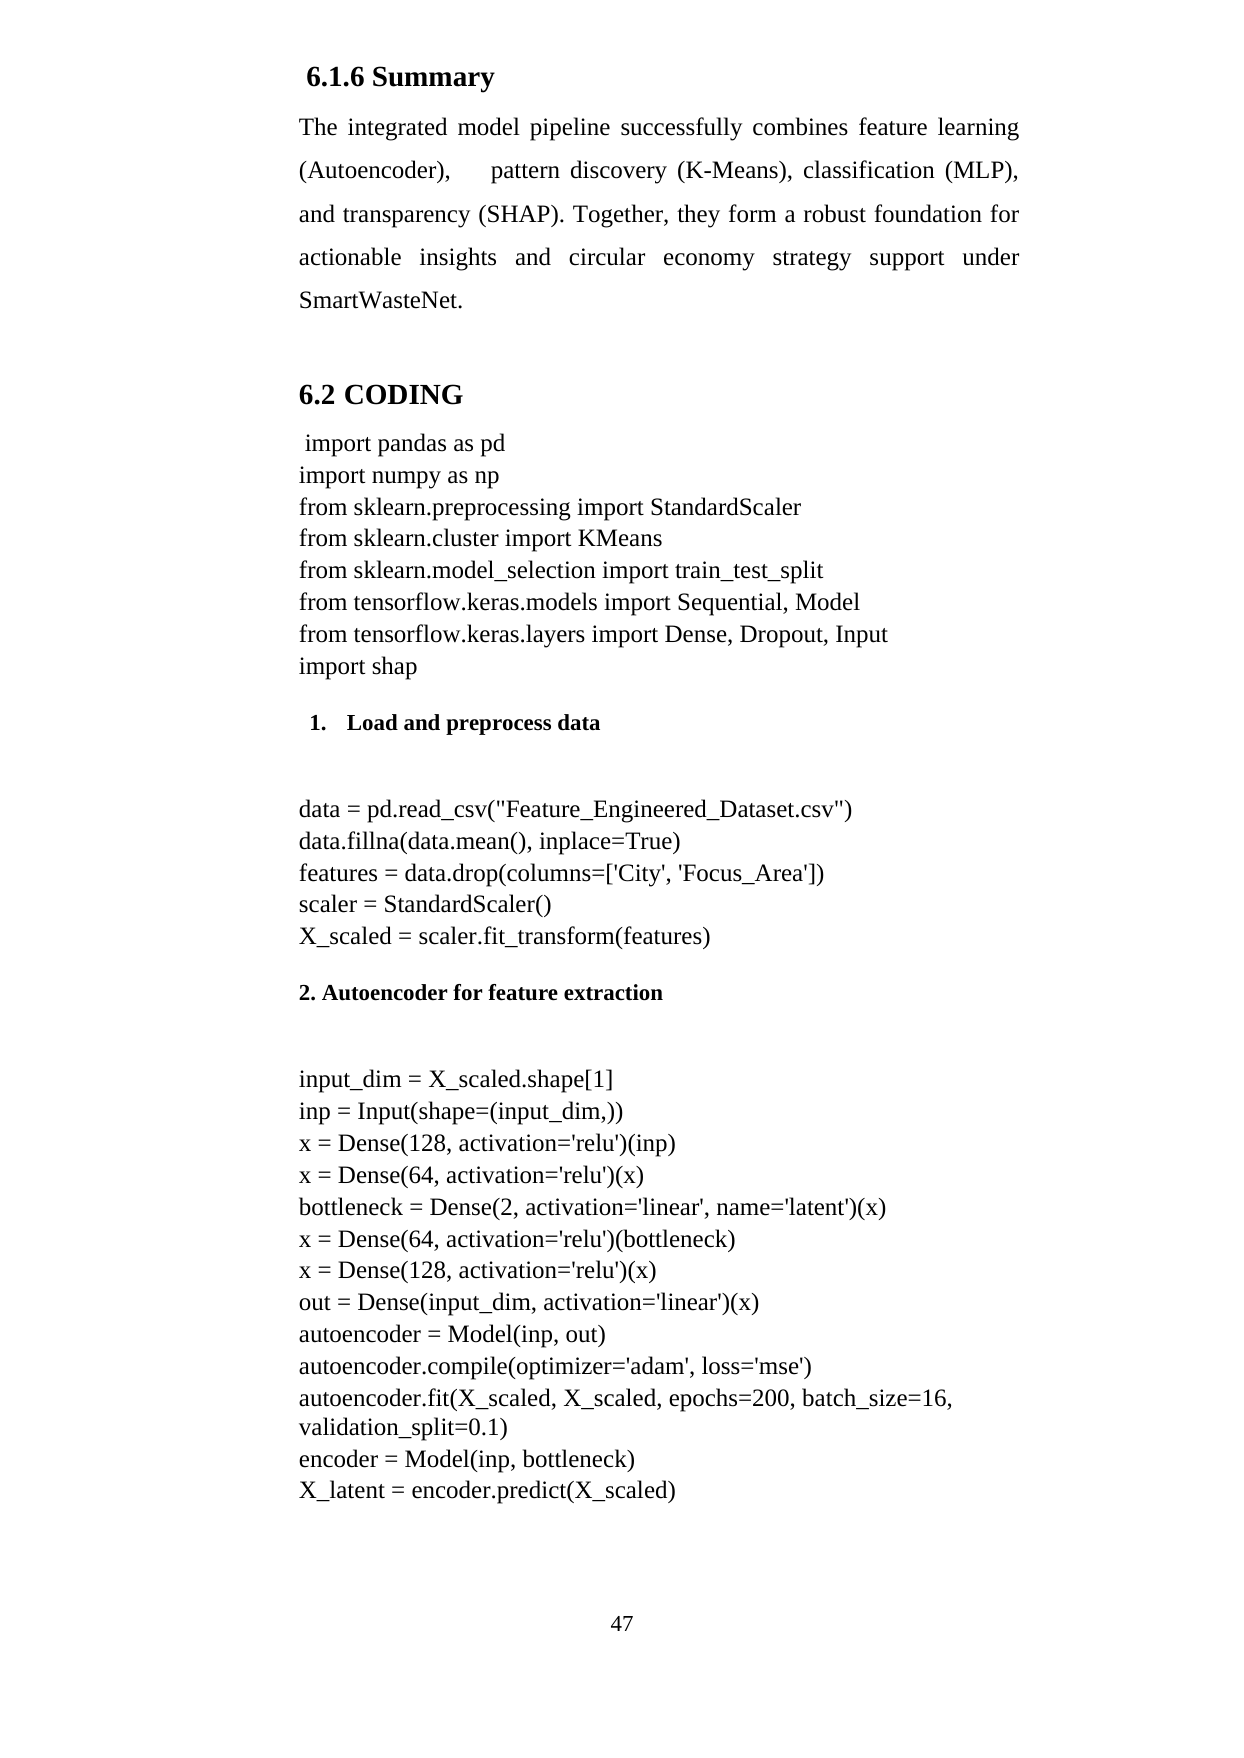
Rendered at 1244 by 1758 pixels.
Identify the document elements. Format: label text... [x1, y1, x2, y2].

list Load and preprocess data [309, 709, 1020, 735]
text autoencoder.compile(optimizer='adam', loss='mse') [299, 1351, 1020, 1380]
text x = Dense(64, activation='relu')(x) [299, 1160, 1020, 1189]
text import pandas as pd [299, 428, 1020, 457]
text from sklearn.model_selection import train_test_split [299, 555, 1020, 584]
text inp = Input(shape=(input_dim,)) [299, 1096, 1020, 1125]
text The integrated model pipeline successfully combines feature learning (Autoencoder), pattern discovery (K-Means), classification (MLP), and transparency (SHAP). Together, they form a robust foundation for actionable insights and circular economy strategy support under SmartWasteNet. [299, 112, 1020, 314]
subtitle 6.1.6 Summary [299, 59, 1020, 93]
text from sklearn.preprocessing import StandardScaler [299, 492, 1020, 520]
list CODING [299, 377, 1020, 411]
text x = Dense(128, activation='relu')(inp) [299, 1128, 1020, 1157]
text scaler = StandardScaler() [299, 889, 1020, 918]
text x = Dense(128, activation='relu')(x) [299, 1256, 1020, 1284]
text import numpy as np [299, 460, 1020, 488]
text x = Dense(64, activation='relu')(bottleneck) [299, 1224, 1020, 1252]
text from sklearn.cluster import KMeans [299, 523, 1020, 552]
text import shap [299, 651, 1020, 680]
text encoder = Model(inp, bottleneck) [74, 1444, 1020, 1472]
text input_dim = X_scaled.shape[1] [299, 1064, 1020, 1093]
text out = Dense(input_dim, activation='linear')(x) [299, 1287, 1020, 1316]
text bottleneck = Dense(2, activation='linear', name='latent')(x) [299, 1192, 1020, 1221]
text X_scaled = scaler.fit_transform(features) [299, 921, 1020, 950]
text features = data.drop(columns=['City', 'Focus_Area']) [299, 858, 1020, 886]
text autoencoder = Model(inp, out) [299, 1319, 1020, 1348]
text data = pd.read_csv("Feature_Engineered_Dataset.csv") [299, 794, 1020, 823]
text data.fillna(data.mean(), inplace=True) [299, 826, 1020, 854]
text 2. Autoencoder for feature extraction [299, 979, 1020, 1006]
text from tensorflow.keras.models import Sequential, Model [299, 587, 1020, 616]
text X_latent = encoder.predict(X_scaled) [299, 1476, 1020, 1504]
text from tensorflow.keras.layers import Dense, Dropout, Input [299, 619, 1020, 648]
text autoencoder.fit(X_scaled, X_scaled, epochs=200, batch_size=16, validation_split=0.1) [299, 1383, 1020, 1441]
